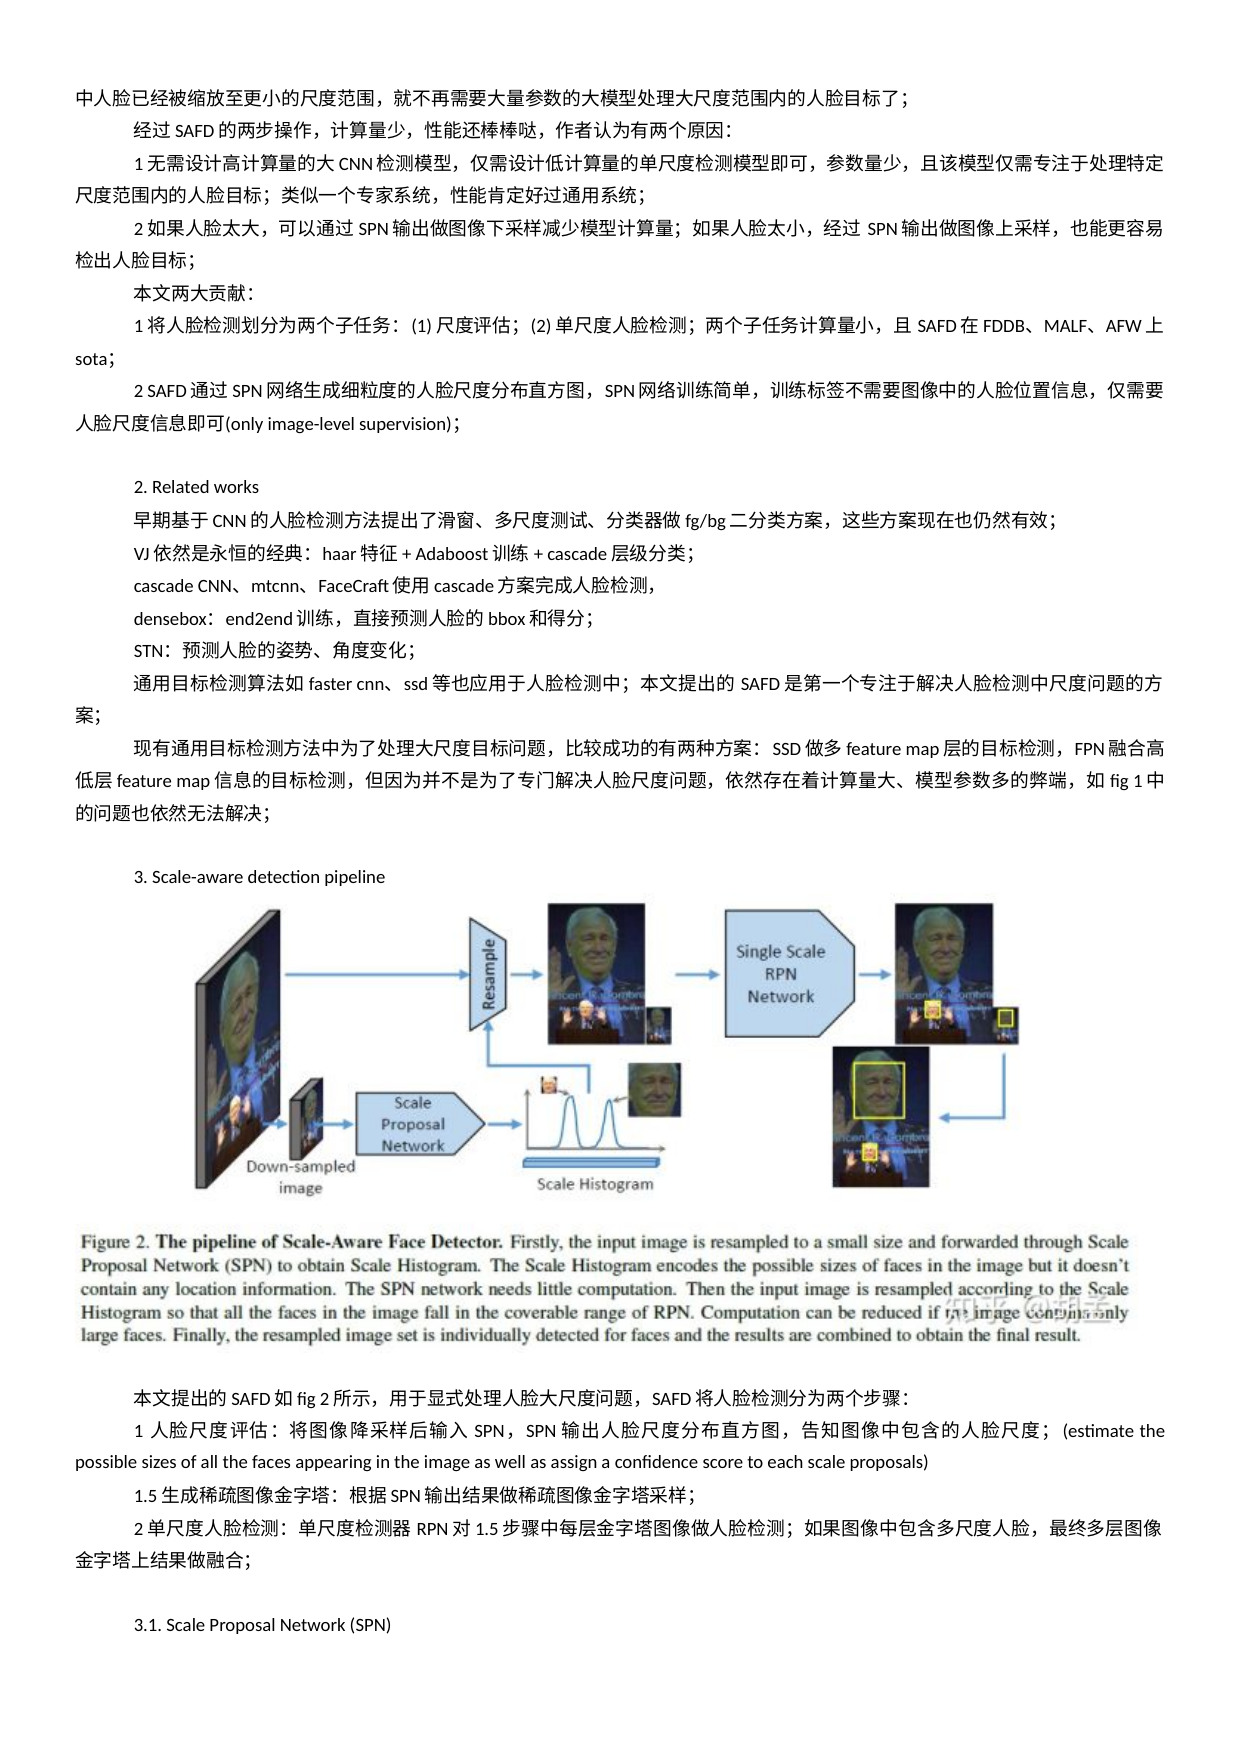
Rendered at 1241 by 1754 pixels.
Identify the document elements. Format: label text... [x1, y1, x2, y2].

text 2. Related works [75, 471, 1165, 503]
text densebox：end2end训练，直接预测人脸的bbox和得分； [75, 601, 1165, 633]
text 2 单尺度人脸检测：单尺度检测器RPN对1.5步骤中每层金字塔图像做人脸检测；如果图像中包含多尺度人脸，最终多层图像金字塔上结果做融合； [75, 1511, 1165, 1576]
picture [75, 893, 1138, 1353]
text 本文提出的SAFD如fig 2所示，用于显式处理人脸大尺度问题，SAFD将人脸检测分为两个步骤： [75, 1381, 1165, 1413]
text cascade CNN、mtcnn、FaceCraft使用cascade方案完成人脸检测， [75, 568, 1165, 601]
text 经过SAFD的两步操作，计算量少，性能还棒棒哒，作者认为有两个原因： [75, 113, 1165, 146]
text STN：预测人脸的姿势、角度变化； [75, 633, 1165, 666]
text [75, 81, 1165, 113]
text 本文两大贡献： [75, 276, 1165, 308]
text 3.1. Scale Proposal Network (SPN) [75, 1608, 1165, 1641]
text 1 无需设计高计算量的大CNN检测模型，仅需设计低计算量的单尺度检测模型即可，参数量少，且该模型仅需专注于处理特定尺度范围内的人脸目标；类似一个专家系统，性能肯定好过通用系统； [75, 146, 1165, 211]
text 1 人脸尺度评估：将图像降采样后输入SPN，SPN输出人脸尺度分布直方图，告知图像中包含的人脸尺度；(estimate the possible sizes of all the faces appearing in the image as well as assign a confidence score to each scale proposals) [75, 1413, 1165, 1478]
text 早期基于CNN的人脸检测方法提出了滑窗、多尺度测试、分类器做fg/bg二分类方案，这些方案现在也仍然有效； [75, 503, 1165, 536]
text 2 SAFD通过SPN网络生成细粒度的人脸尺度分布直方图，SPN网络训练简单，训练标签不需要图像中的人脸位置信息，仅需要人脸尺度信息即可(only image-level supervision)； [75, 373, 1165, 438]
text 2 如果人脸太大，可以通过SPN输出做图像下采样减少模型计算量；如果人脸太小，经过SPN输出做图像上采样，也能更容易检出人脸目标； [75, 211, 1165, 276]
text VJ依然是永恒的经典：haar特征 + Adaboost训练 + cascade层级分类； [75, 536, 1165, 568]
text 3. Scale-aware detection pipeline [75, 861, 1165, 893]
text 1.5 生成稀疏图像金字塔：根据SPN输出结果做稀疏图像金字塔采样； [75, 1478, 1165, 1511]
text 1 将人脸检测划分为两个子任务：(1) 尺度评估；(2) 单尺度人脸检测；两个子任务计算量小，且SAFD在FDDB、MALF、AFW上sota； [75, 308, 1165, 373]
text 现有通用目标检测方法中为了处理大尺度目标问题，比较成功的有两种方案：SSD做多feature map层的目标检测，FPN融合高低层feature map信息的目标检测，但因为并不是为了专门解决人脸尺度问题，依然存在着计算量大、模型参数多的弊端，如fig 1中的问题也依然无法解决； [75, 731, 1165, 828]
text 通用目标检测算法如faster cnn、ssd等也应用于人脸检测中；本文提出的SAFD是第一个专注于解决人脸检测中尺度问题的方案； [75, 666, 1165, 731]
